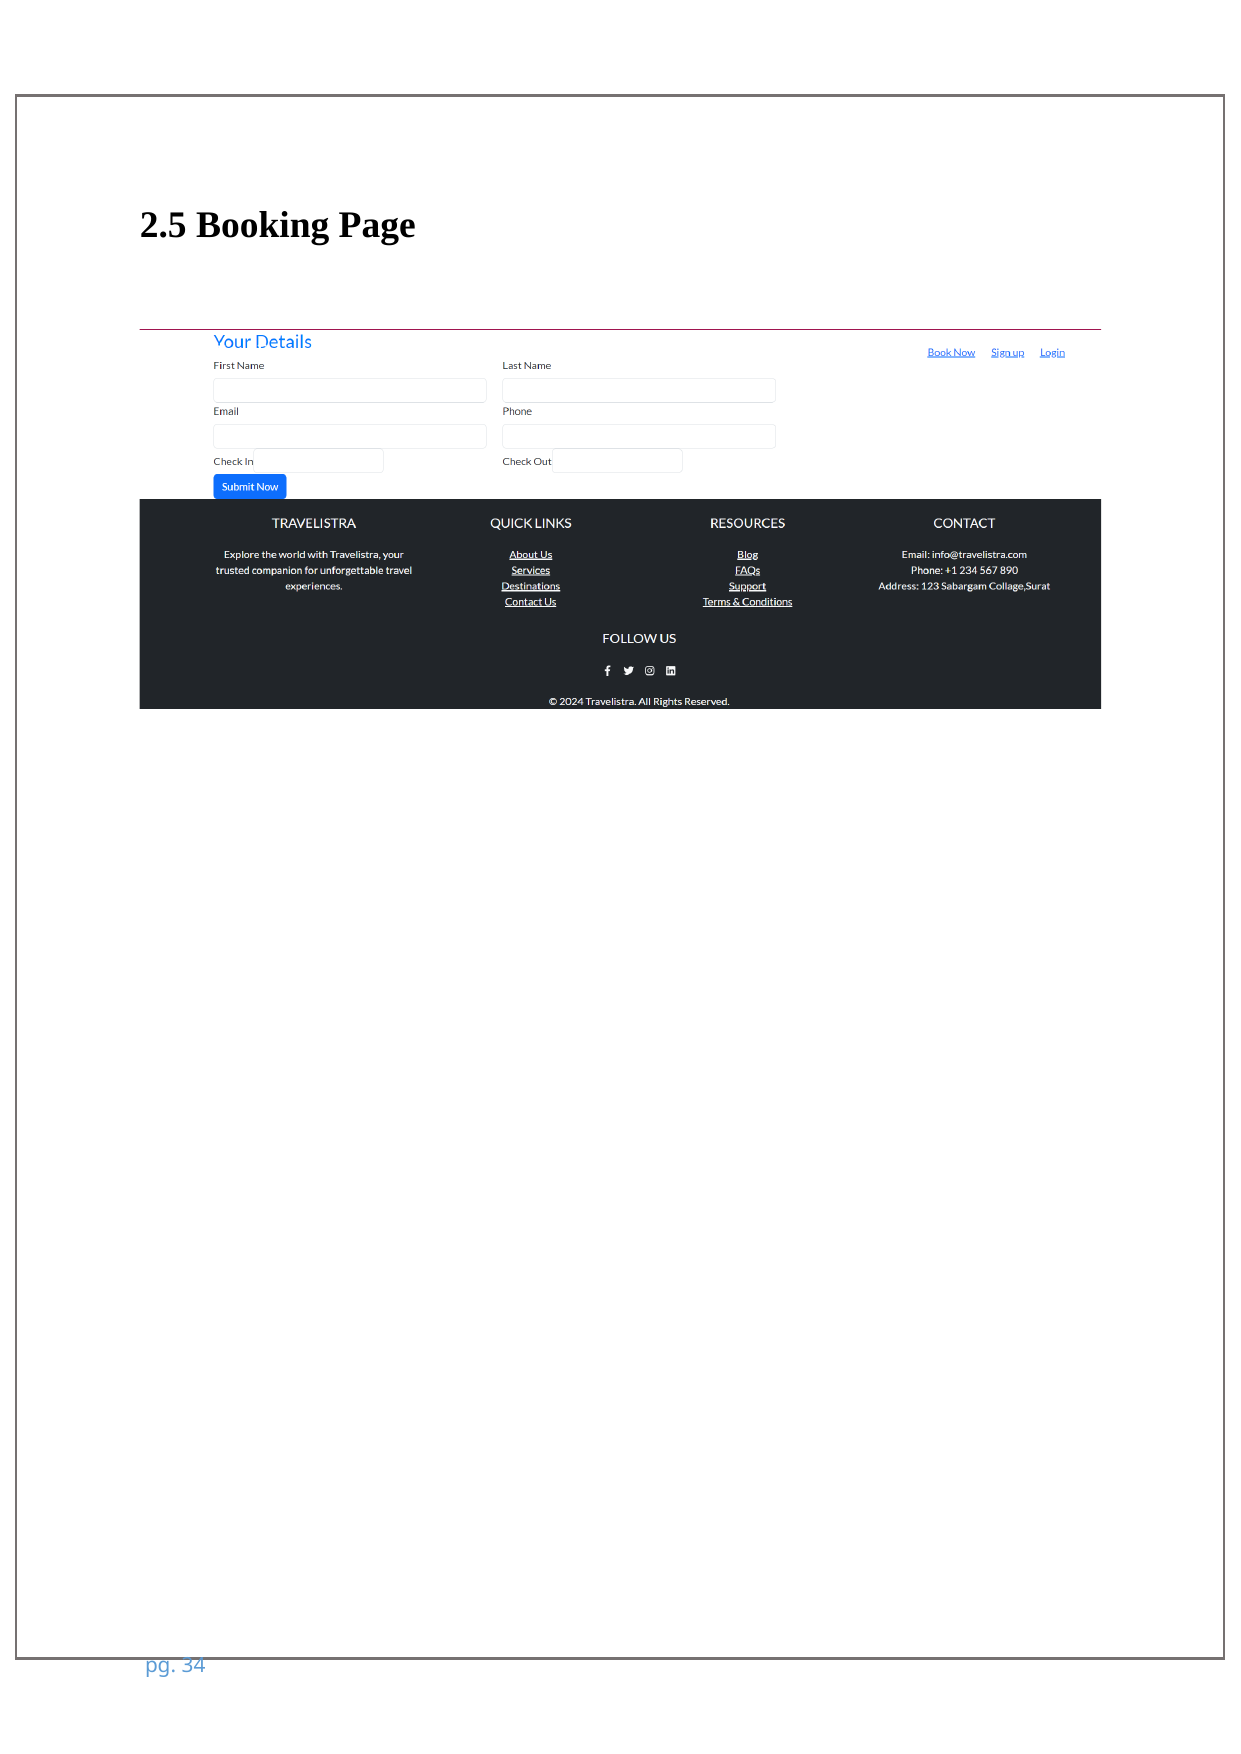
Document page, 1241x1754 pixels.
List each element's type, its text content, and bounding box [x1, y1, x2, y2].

text 2.5 Booking Page [139, 203, 1101, 246]
picture [139, 329, 1102, 800]
